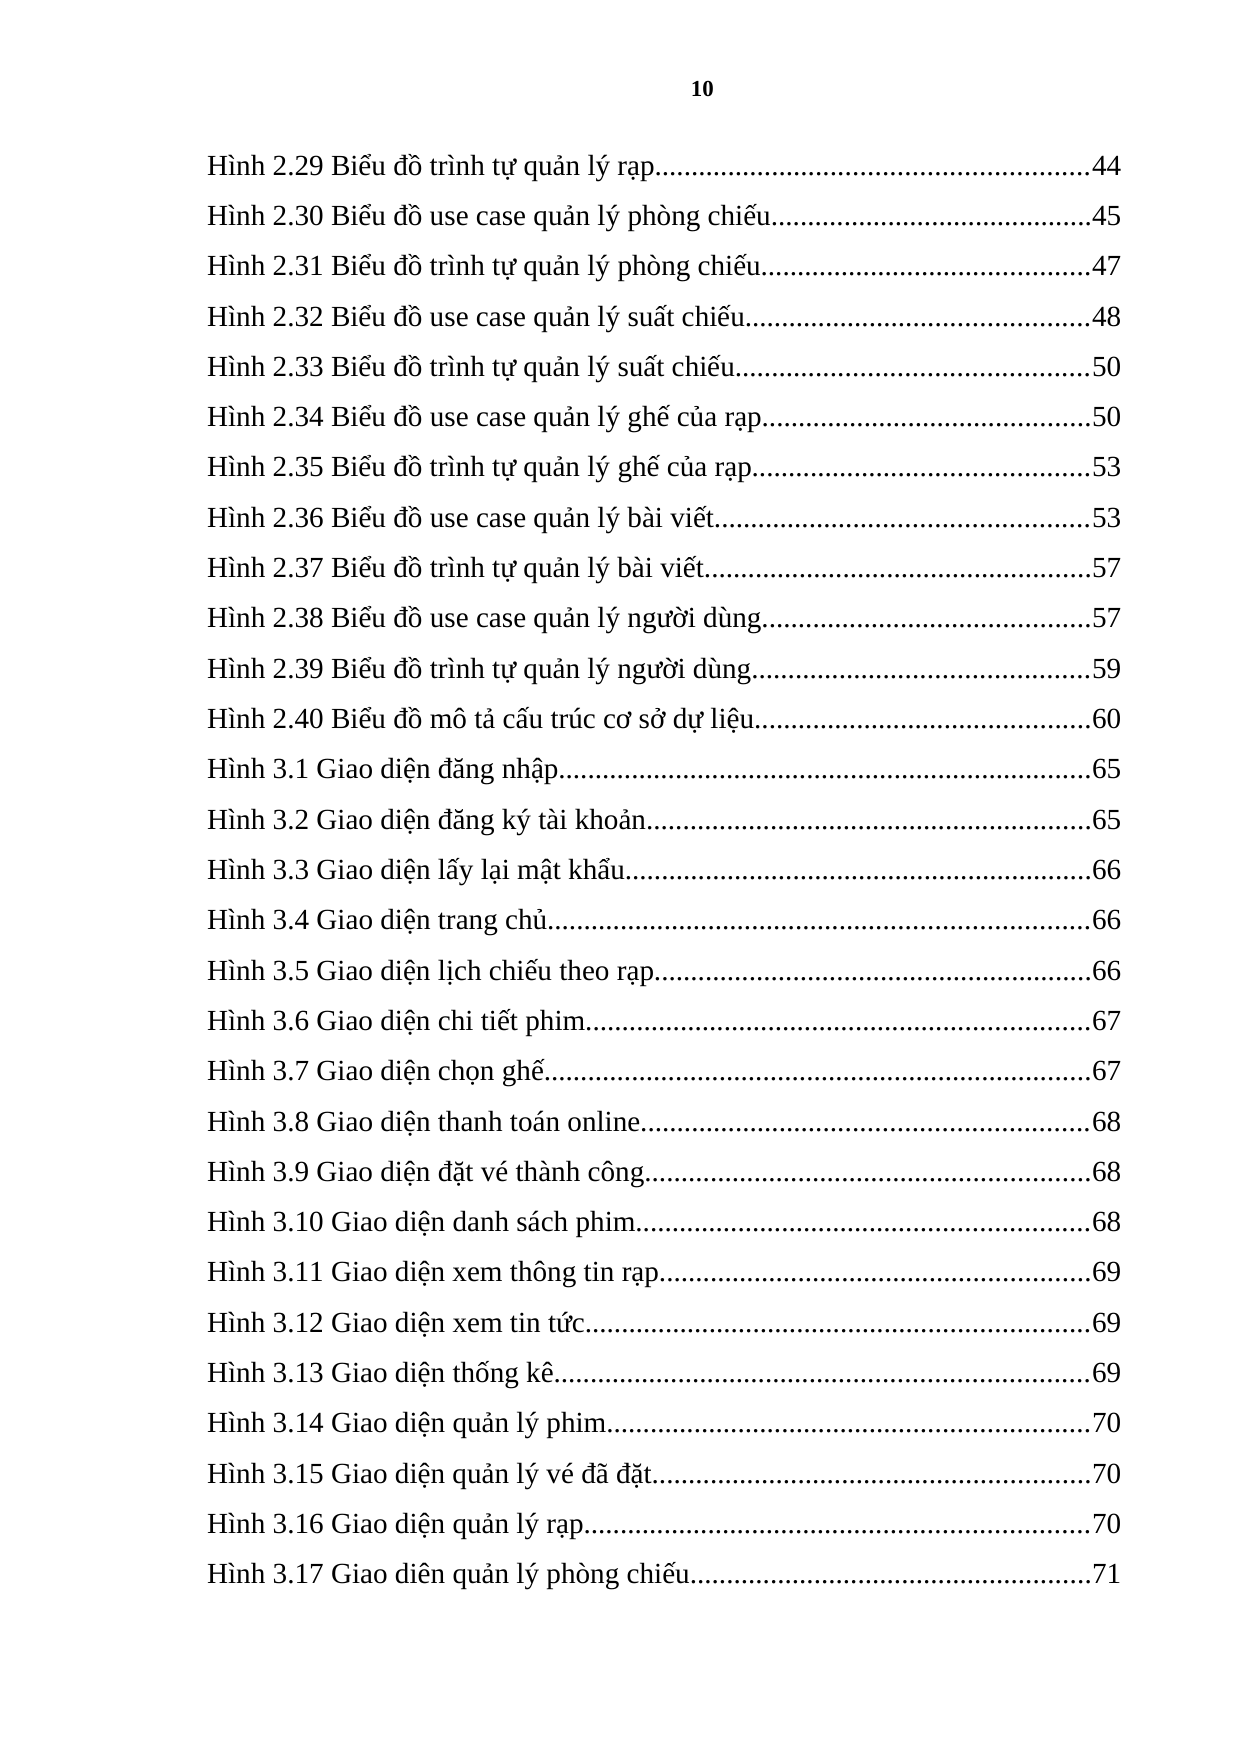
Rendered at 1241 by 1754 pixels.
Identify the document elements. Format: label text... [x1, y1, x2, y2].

text Hình 3.12 Giao diện xem tin tức 69 [207, 1305, 1122, 1338]
text Hình 2.40 Biểu đồ mô tả cấu trúc cơ sở dự liệu 60 [207, 701, 1122, 735]
text Hình 2.34 Biểu đồ use case quản lý ghế của rạp 50 [207, 399, 1122, 433]
text Hình 3.8 Giao diện thanh toán online 68 [207, 1104, 1122, 1137]
text Hình 3.7 Giao diện chọn ghế 67 [207, 1053, 1122, 1087]
text Hình 2.31 Biểu đồ trình tự quản lý phòng chiếu 47 [207, 248, 1122, 282]
text Hình 3.11 Giao diện xem thông tin rạp 69 [207, 1254, 1122, 1288]
text Hình 2.37 Biểu đồ trình tự quản lý bài viết 57 [207, 550, 1122, 584]
text Hình 3.16 Giao diện quản lý rạp 70 [207, 1506, 1122, 1540]
text Hình 3.4 Giao diện trang chủ 66 [207, 902, 1122, 936]
text Hình 3.3 Giao diện lấy lại mật khẩu 66 [207, 852, 1122, 886]
text Hình 3.5 Giao diện lịch chiếu theo rạp 66 [207, 953, 1122, 986]
text Hình 3.13 Giao diện thống kê 69 [207, 1355, 1122, 1389]
text Hình 2.38 Biểu đồ use case quản lý người dùng 57 [207, 601, 1122, 634]
text Hình 3.17 Giao diên quản lý phòng chiếu 71 [207, 1556, 1122, 1590]
text Hình 2.29 Biểu đồ trình tự quản lý rạp 44 [207, 148, 1122, 181]
text Hình 3.14 Giao diện quản lý phim 70 [207, 1406, 1122, 1439]
text Hình 3.10 Giao diện danh sách phim 68 [207, 1204, 1122, 1238]
text Hình 3.9 Giao diện đặt vé thành công 68 [207, 1154, 1122, 1187]
text Hình 3.15 Giao diện quản lý vé đã đặt 70 [207, 1456, 1122, 1489]
text Hình 2.33 Biểu đồ trình tự quản lý suất chiếu 50 [207, 349, 1122, 382]
text Hình 2.30 Biểu đồ use case quản lý phòng chiếu 45 [207, 198, 1122, 232]
text Hình 2.36 Biểu đồ use case quản lý bài viết 53 [207, 500, 1122, 533]
text Hình 2.39 Biểu đồ trình tự quản lý người dùng 59 [207, 651, 1122, 684]
text Hình 2.32 Biểu đồ use case quản lý suất chiếu 48 [207, 299, 1122, 332]
text Hình 3.6 Giao diện chi tiết phim 67 [207, 1003, 1122, 1037]
text Hình 3.2 Giao diện đăng ký tài khoản 65 [207, 802, 1122, 835]
text Hình 3.1 Giao diện đăng nhập 65 [207, 751, 1122, 785]
text Hình 2.35 Biểu đồ trình tự quản lý ghế của rạp 53 [207, 449, 1122, 483]
